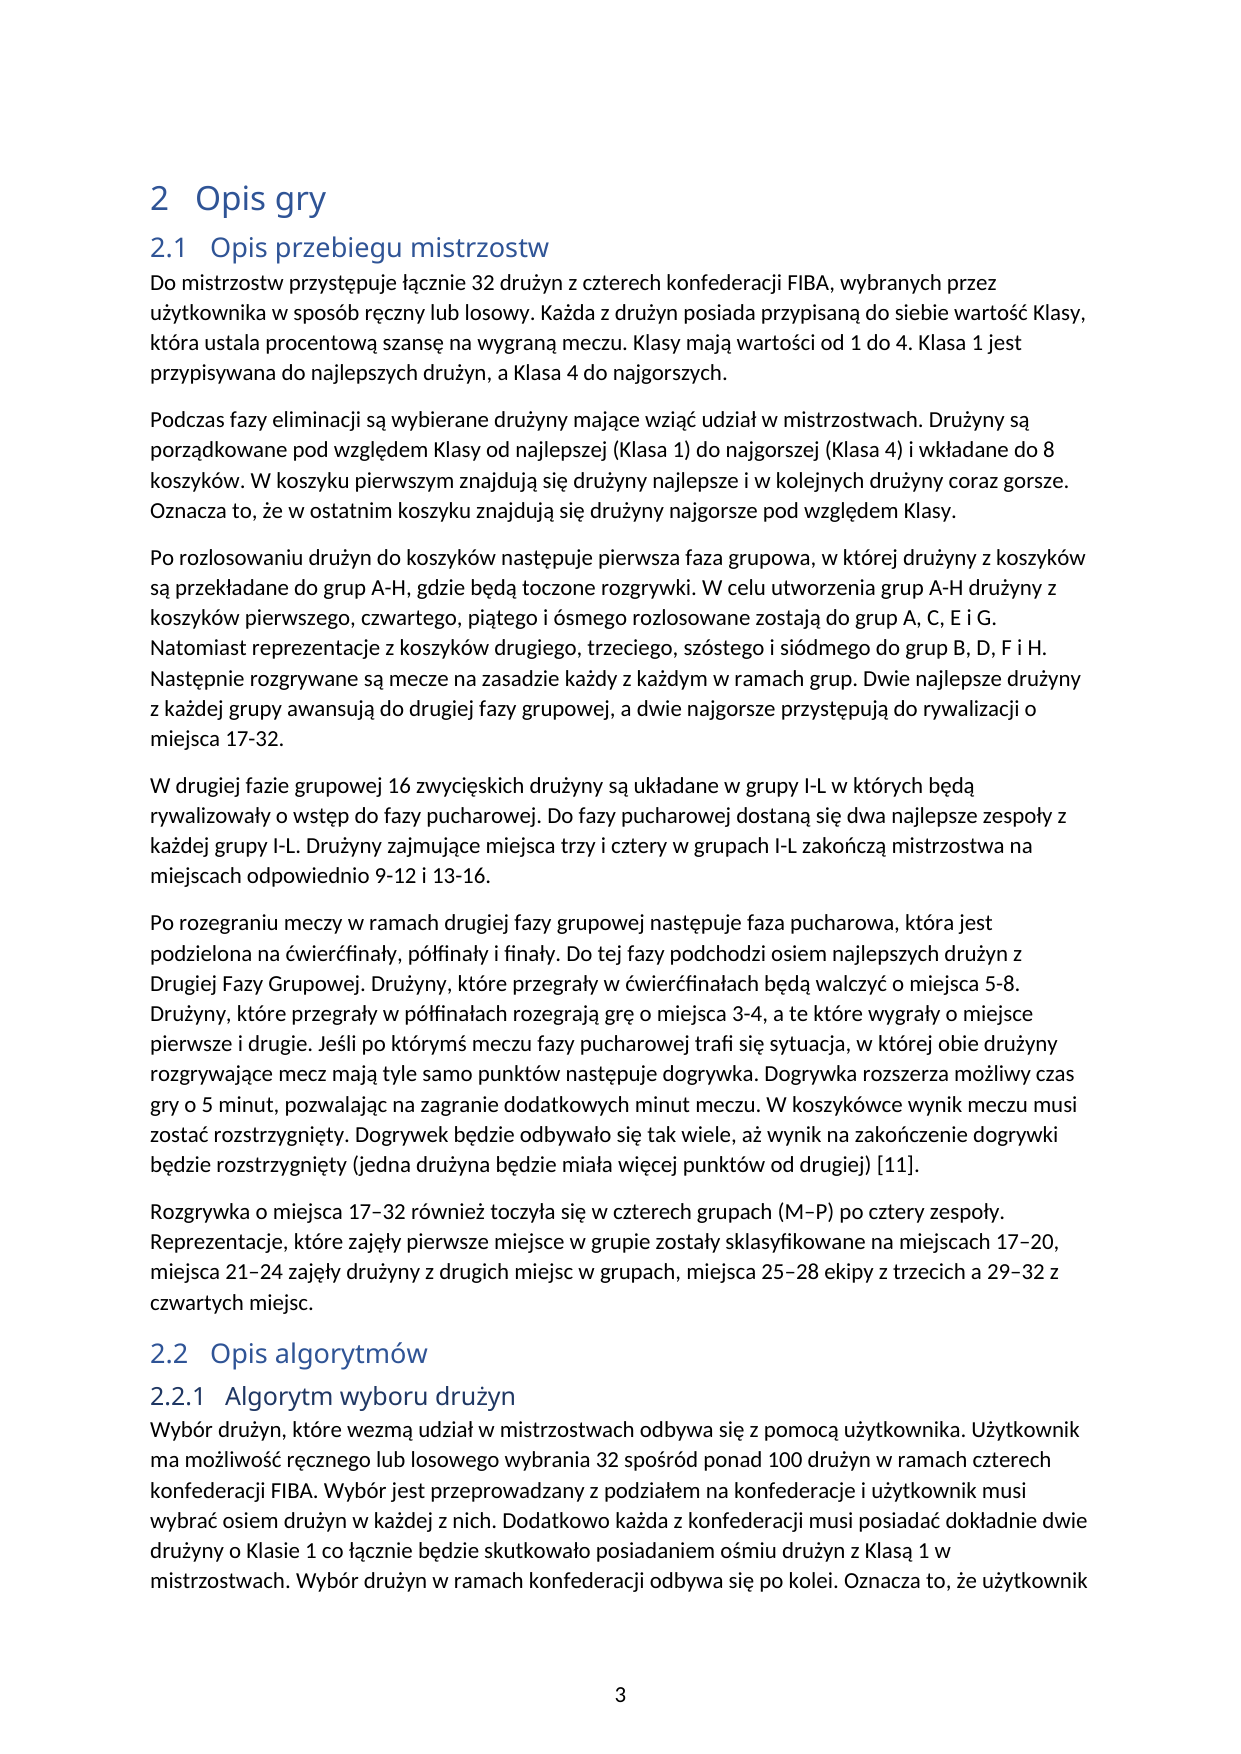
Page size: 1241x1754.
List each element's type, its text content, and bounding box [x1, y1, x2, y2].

subtitle Opis gry [150, 175, 1090, 220]
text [150, 1415, 1090, 1594]
text Rozgrywka o miejsca 17–32 również toczyła się w czterech grupach (M–P) po cztery zespoły. Reprezentacje, które zajęły pierwsze miejsce w grupie zostały sklasyfikowane na miejscach 17–20, miejsca 21–24 zajęły drużyny z drugich miejsc w grupach, miejsca 25–28 ekipy z trzecich a 29–32 z czwartych miejsc. [150, 1197, 1090, 1316]
subtitle Opis algorytmów [150, 1334, 1090, 1371]
text Do mistrzostw przystępuje łącznie 32 drużyn z czterech konfederacji FIBA, wybranych przez użytkownika w sposób ręczny lub losowy. Każda z drużyn posiada przypisaną do siebie wartość Klasy, która ustala procentową szansę na wygraną meczu. Klasy mają wartości od 1 do 4. Klasa 1 jest przypisywana do najlepszych drużyn, a Klasa 4 do najgorszych. [150, 268, 1090, 387]
subtitle Algorytm wyboru drużyn [150, 1378, 1090, 1413]
text Po rozlosowaniu drużyn do koszyków następuje pierwsza faza grupowa, w której drużyny z koszyków są przekładane do grup A-H, gdzie będą toczone rozgrywki. W celu utworzenia grup A-H drużyny z koszyków pierwszego, czwartego, piątego i ósmego rozlosowane zostają do grup A, C, E i G. Natomiast reprezentacje z koszyków drugiego, trzeciego, szóstego i siódmego do grup B, D, F i H. Następnie rozgrywane są mecze na zasadzie każdy z każdym w ramach grup. Dwie najlepsze drużyny z każdej grupy awansują do drugiej fazy grupowej, a dwie najgorsze przystępują do rywalizacji o miejsca 17-32. [150, 543, 1090, 752]
text Po rozegraniu meczy w ramach drugiej fazy grupowej następuje faza pucharowa, która jest podzielona na ćwierćfinały, półfinały i finały. Do tej fazy podchodzi osiem najlepszych drużyn z Drugiej Fazy Grupowej. Drużyny, które przegrały w ćwierćfinałach będą walczyć o miejsca 5-8. Drużyny, które przegrały w półfinałach rozegrają grę o miejsca 3-4, a te które wygrały o miejsce pierwsze i drugie. Jeśli po którymś meczu fazy pucharowej trafi się sytuacja, w której obie drużyny rozgrywające mecz mają tyle samo punktów następuje dogrywka. Dogrywka rozszerza możliwy czas gry o 5 minut, pozwalając na zagranie dodatkowych minut meczu. W koszykówce wynik meczu musi zostać rozstrzygnięty. Dogrywek będzie odbywało się tak wiele, aż wynik na zakończenie dogrywki będzie rozstrzygnięty (jedna drużyna będzie miała więcej punktów od drugiej) [11]. [150, 908, 1090, 1178]
text W drugiej fazie grupowej 16 zwycięskich drużyny są układane w grupy I-L w których będą rywalizowały o wstęp do fazy pucharowej. Do fazy pucharowej dostaną się dwa najlepsze zespoły z każdej grupy I-L. Drużyny zajmujące miejsca trzy i cztery w grupach I-L zakończą mistrzostwa na miejscach odpowiednio 9-12 i 13-16. [150, 771, 1090, 890]
text Podczas fazy eliminacji są wybierane drużyny mające wziąć udział w mistrzostwach. Drużyny są porządkowane pod względem Klasy od najlepszej (Klasa 1) do najgorszej (Klasa 4) i wkładane do 8 koszyków. W koszyku pierwszym znajdują się drużyny najlepsze i w kolejnych drużyny coraz gorsze. Oznacza to, że w ostatnim koszyku znajdują się drużyny najgorsze pod względem Klasy. [150, 405, 1090, 524]
subtitle Opis przebiegu mistrzostw [150, 228, 1090, 265]
